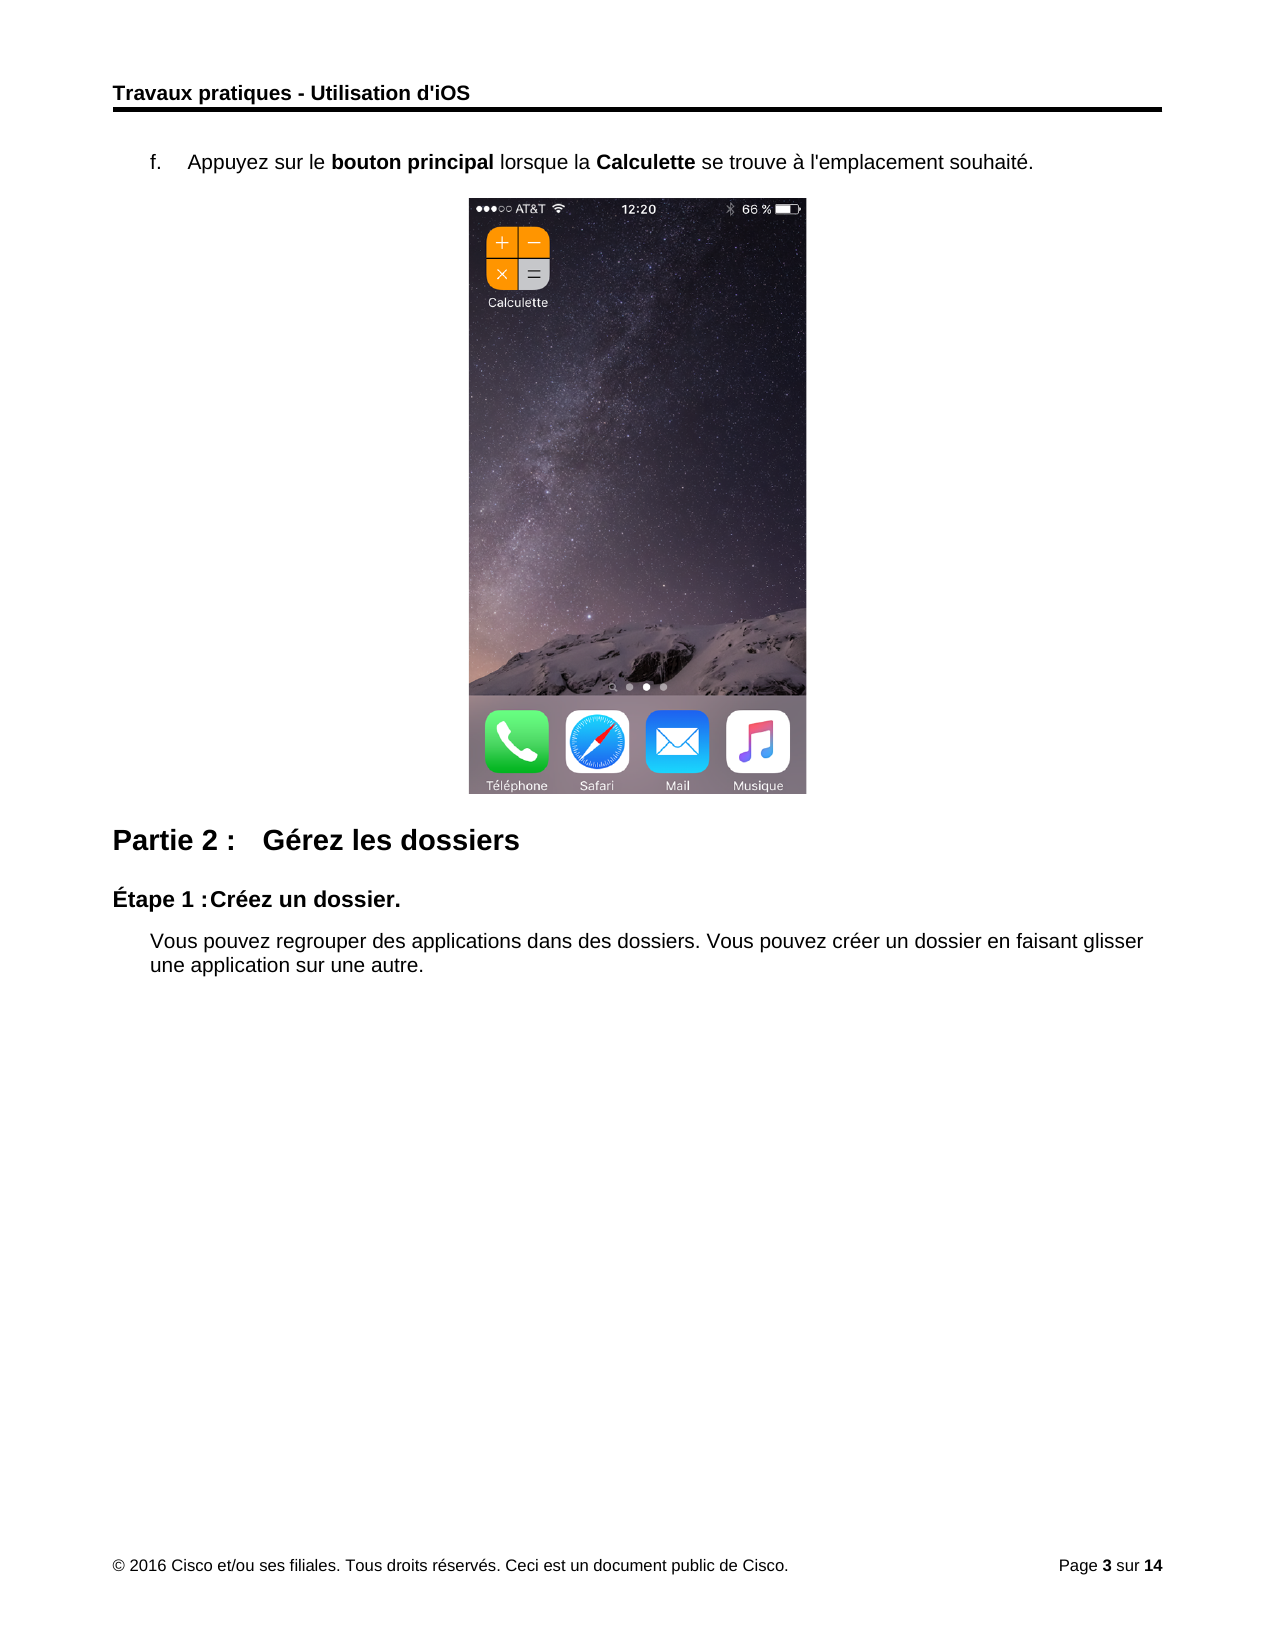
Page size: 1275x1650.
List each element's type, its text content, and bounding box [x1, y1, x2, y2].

text Vous pouvez regrouper des applications dans des dossiers. Vous pouvez créer un dossier en faisant glisser une application sur une autre. [150, 929, 1162, 977]
picture [468, 198, 807, 794]
text Appuyez sur le bouton principal lorsque la Calculette se trouve à l'emplacement souhaité. [150, 150, 1162, 174]
text Créez un dossier. [112, 886, 1162, 913]
text Gérez les dossiers [112, 823, 1162, 856]
